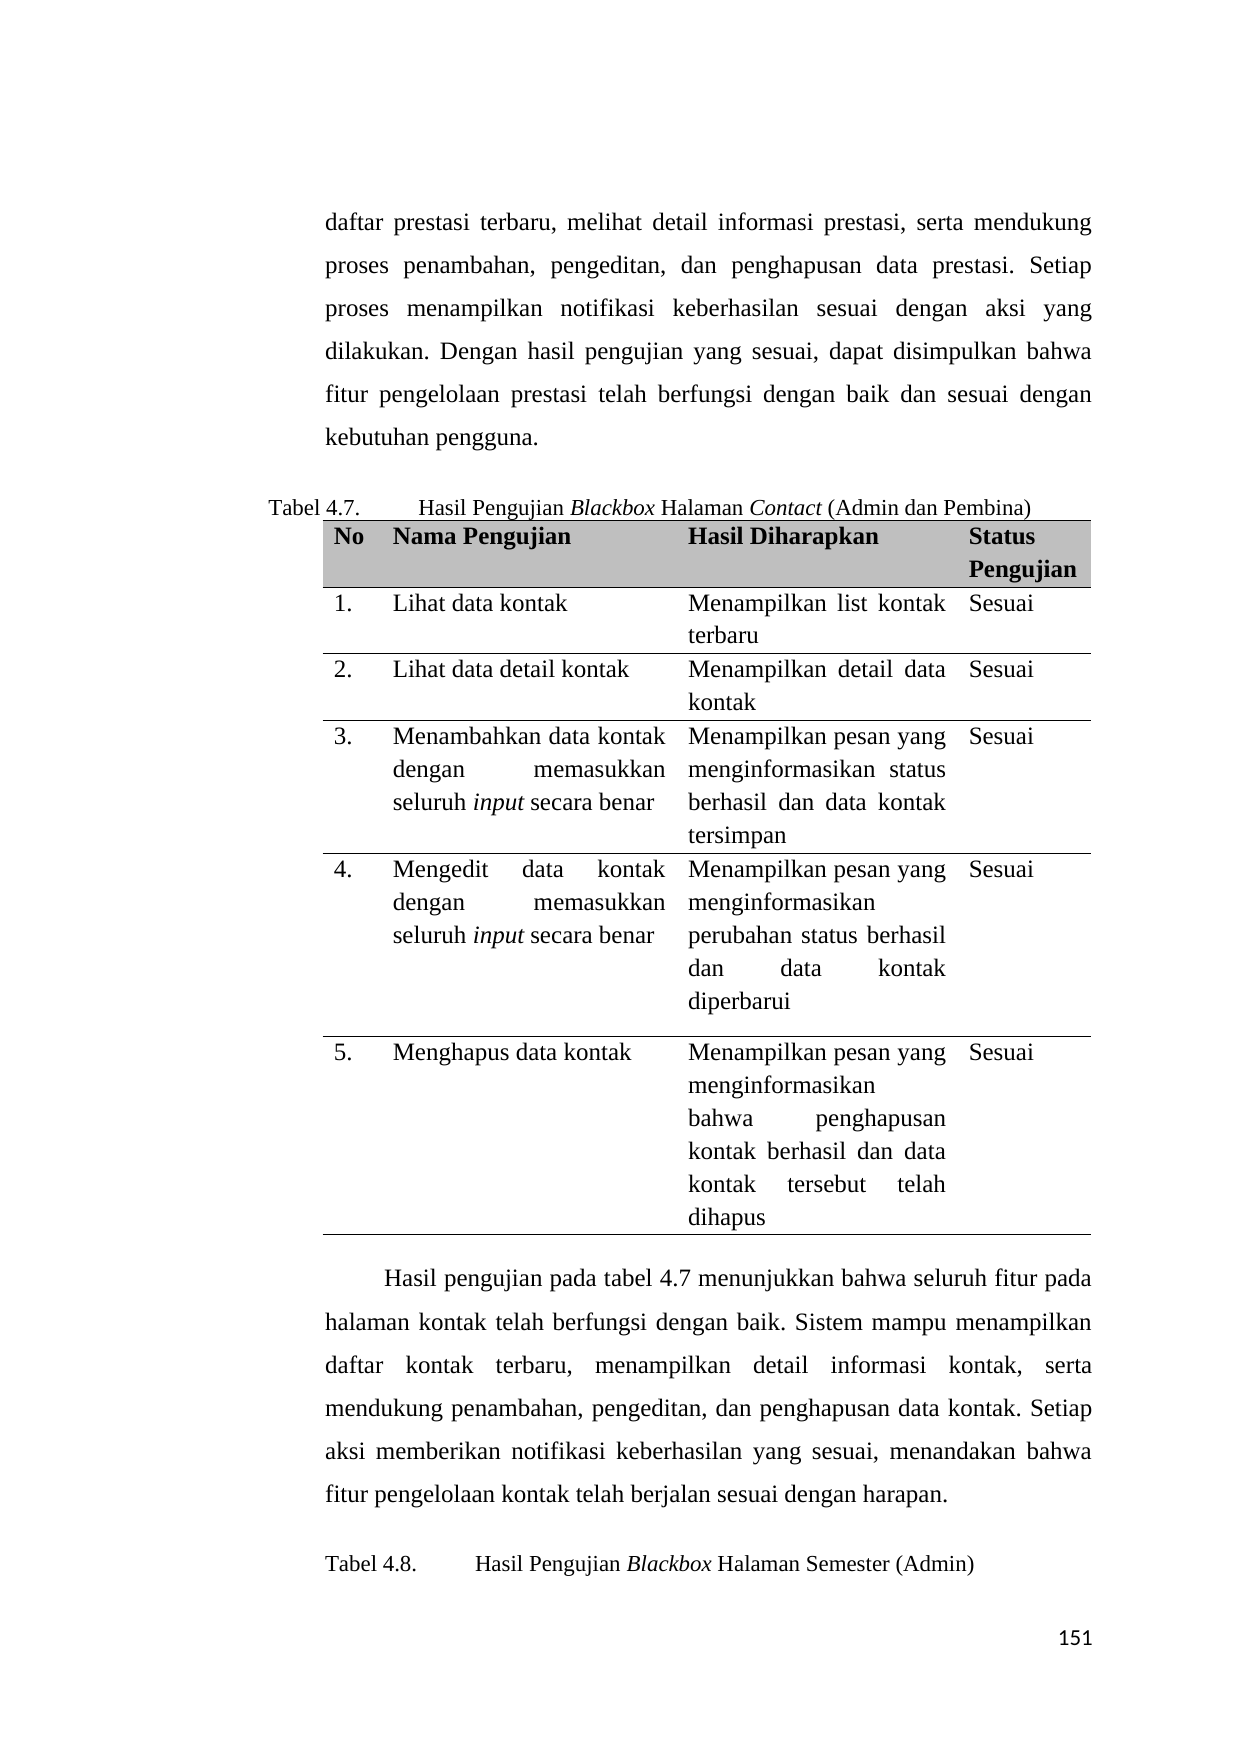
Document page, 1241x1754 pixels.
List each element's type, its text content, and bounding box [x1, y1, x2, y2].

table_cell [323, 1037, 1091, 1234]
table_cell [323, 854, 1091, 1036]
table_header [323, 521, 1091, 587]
text Hasil Pengujian Blackbox Halaman Contact (Admin dan Pembina) [207, 493, 1092, 520]
text Hasil Pengujian Blackbox Halaman Semester (Admin) [207, 1550, 1092, 1577]
text Hasil pengujian pada tabel 4.7 menunjukkan bahwa seluruh fitur pada halaman kontak telah berfungsi dengan baik. Sistem mampu menampilkan daftar kontak terbaru, menampilkan detail informasi kontak, serta mendukung penambahan, pengeditan, dan penghapusan data kontak. Setiap aksi memberikan notifikasi keberhasilan yang sesuai, menandakan bahwa fitur pengelolaan kontak telah berjalan sesuai dengan harapan. [325, 1263, 1092, 1508]
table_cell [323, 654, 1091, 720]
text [325, 207, 1092, 451]
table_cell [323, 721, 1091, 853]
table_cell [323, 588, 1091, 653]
